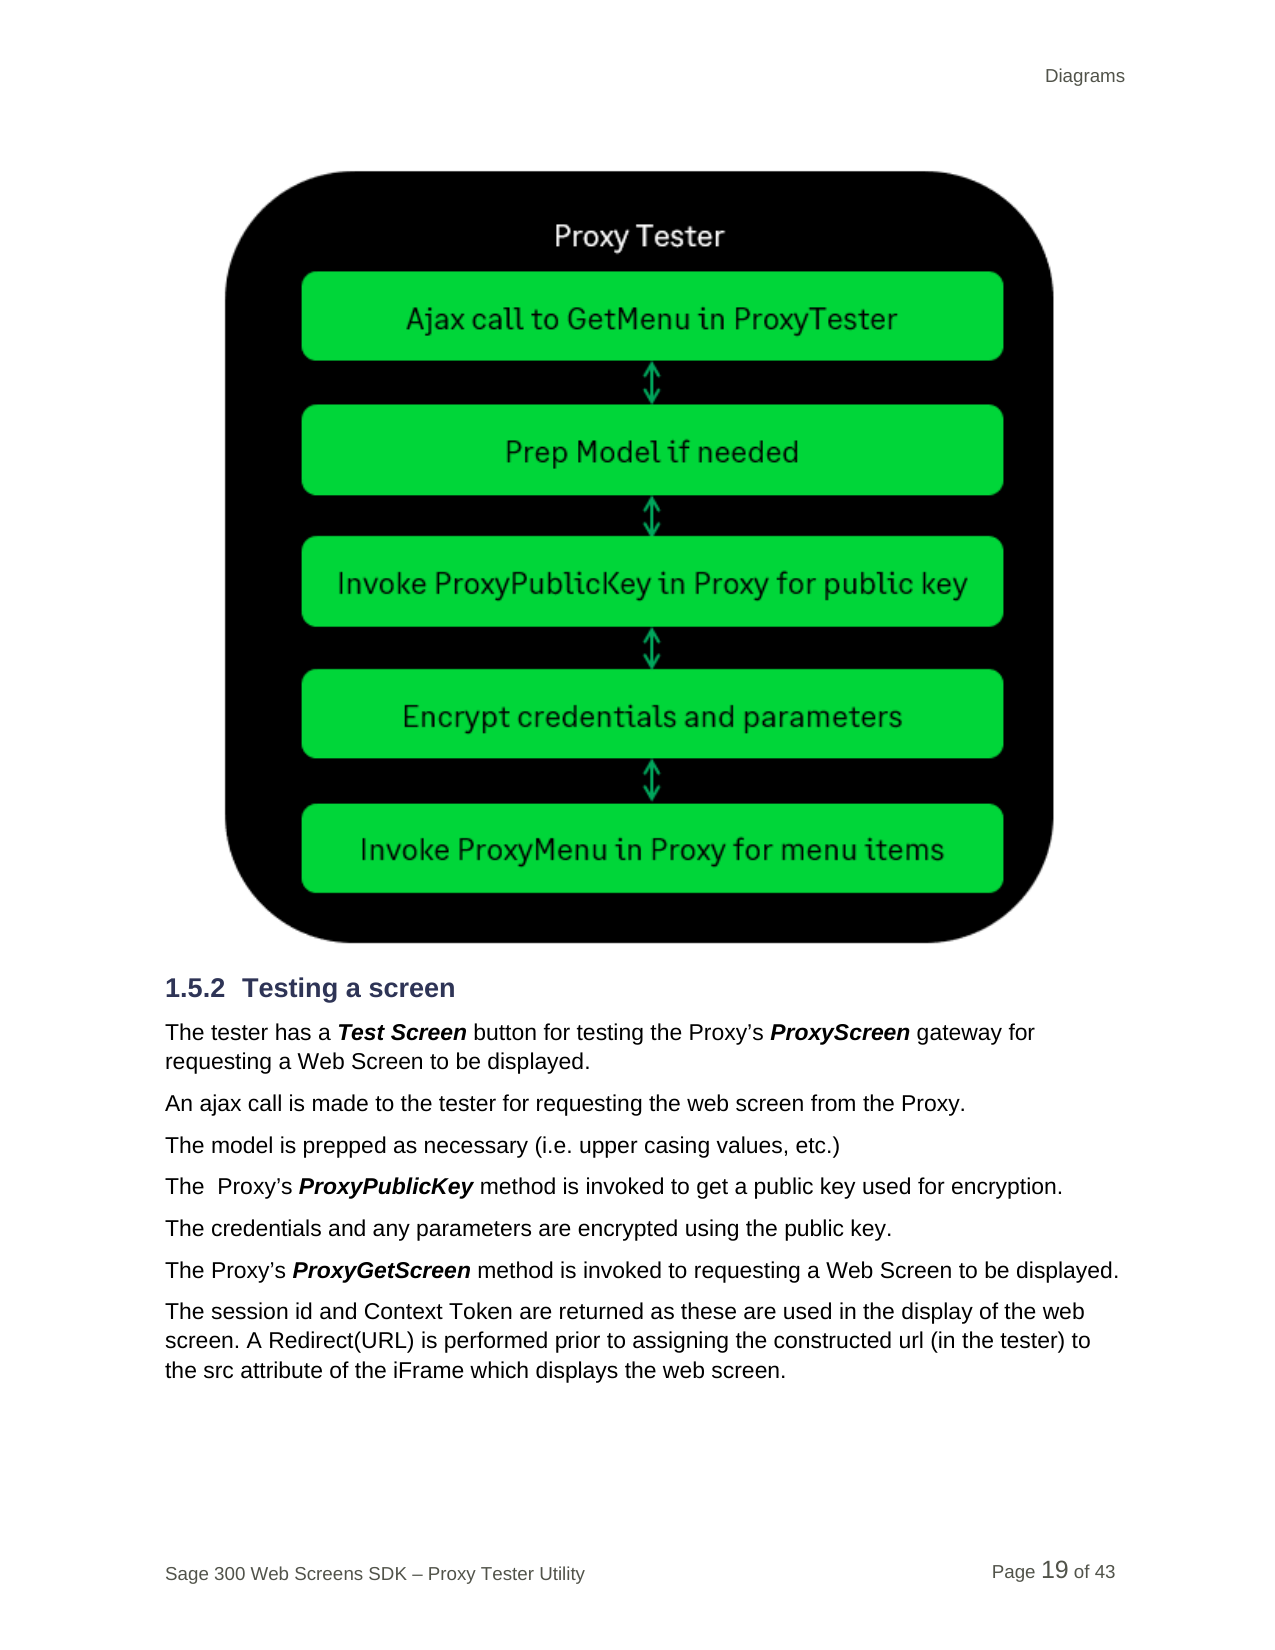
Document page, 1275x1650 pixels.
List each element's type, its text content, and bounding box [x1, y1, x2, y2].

subtitle Testing a screen [165, 972, 1125, 1004]
text The Proxy’s ProxyGetScreen method is invoked to requesting a Web Screen to be displayed. [165, 1254, 1125, 1283]
picture [216, 149, 1074, 948]
text The model is prepped as necessary (i.e. upper casing values, etc.) [165, 1129, 1125, 1158]
text An ajax call is made to the tester for requesting the web screen from the Proxy. [165, 1087, 1125, 1116]
text The session id and Context Token are returned as these are used in the display of the web screen. A Redirect(URL) is performed prior to assigning the constructed url (in the tester) to the src attribute of the iFrame which displays the web screen. [165, 1295, 1125, 1383]
text The Proxy’s ProxyPublicKey method is invoked to get a public key used for encryption. [165, 1170, 1125, 1199]
text The credentials and any parameters are encrypted using the public key. [165, 1212, 1125, 1241]
text The tester has a Test Screen button for testing the Proxy’s ProxyScreen gateway for requesting a Web Screen to be displayed. [165, 1016, 1125, 1074]
